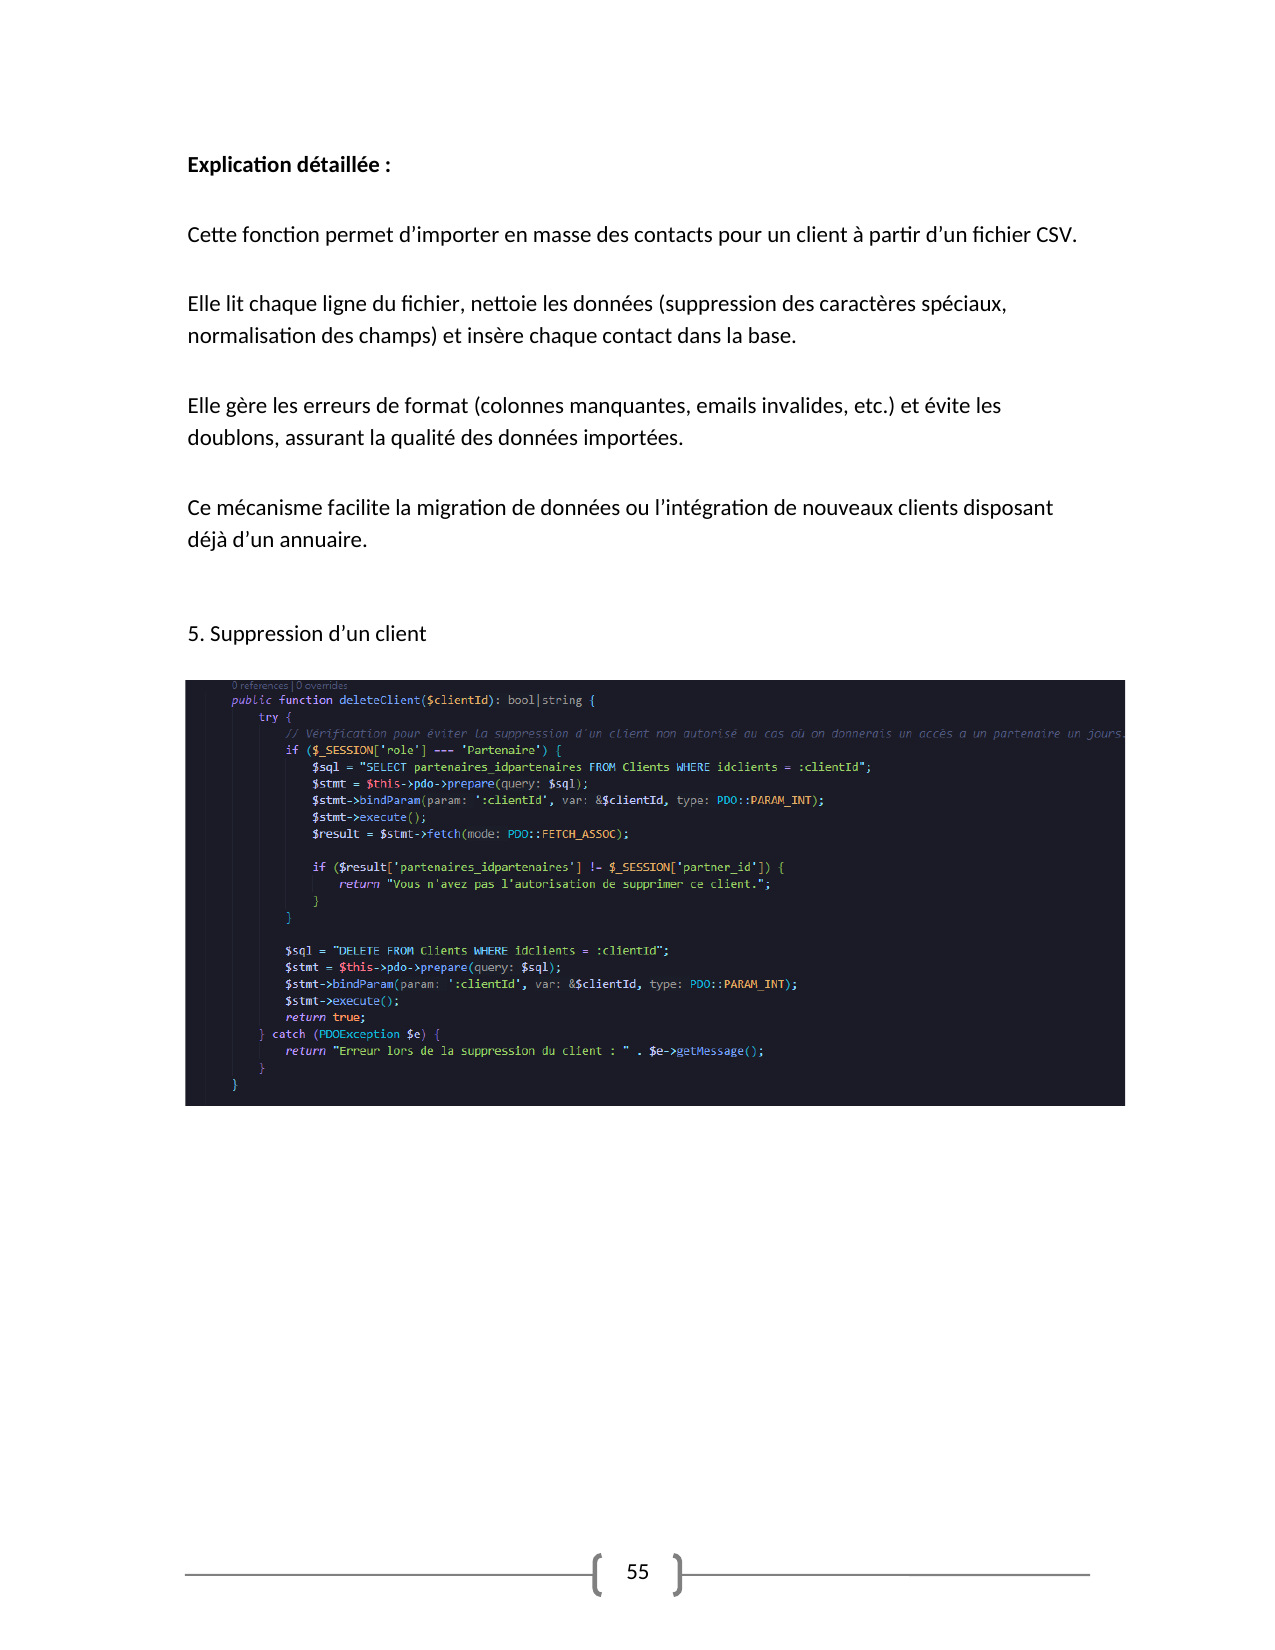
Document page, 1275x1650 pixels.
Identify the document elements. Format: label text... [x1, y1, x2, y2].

text 5. Suppression d’un client [187, 619, 1087, 647]
subtitle Elle gère les erreurs de format (colonnes manquantes, emails invalides, etc.) et évite les doublons, assurant la qualité des données importées. [187, 391, 1087, 451]
subtitle Explication détaillée : [187, 150, 1087, 178]
subtitle Ce mécanisme facilite la migration de données ou l’intégration de nouveaux clients disposant déjà d’un annuaire. [187, 493, 1087, 553]
picture [184, 680, 1124, 1105]
subtitle Elle lit chaque ligne du fichier, nettoie les données (suppression des caractères spéciaux, normalisation des champs) et insère chaque contact dans la base. [187, 289, 1087, 349]
subtitle Cette fonction permet d’importer en masse des contacts pour un client à partir d’un fichier CSV. [187, 220, 1087, 248]
